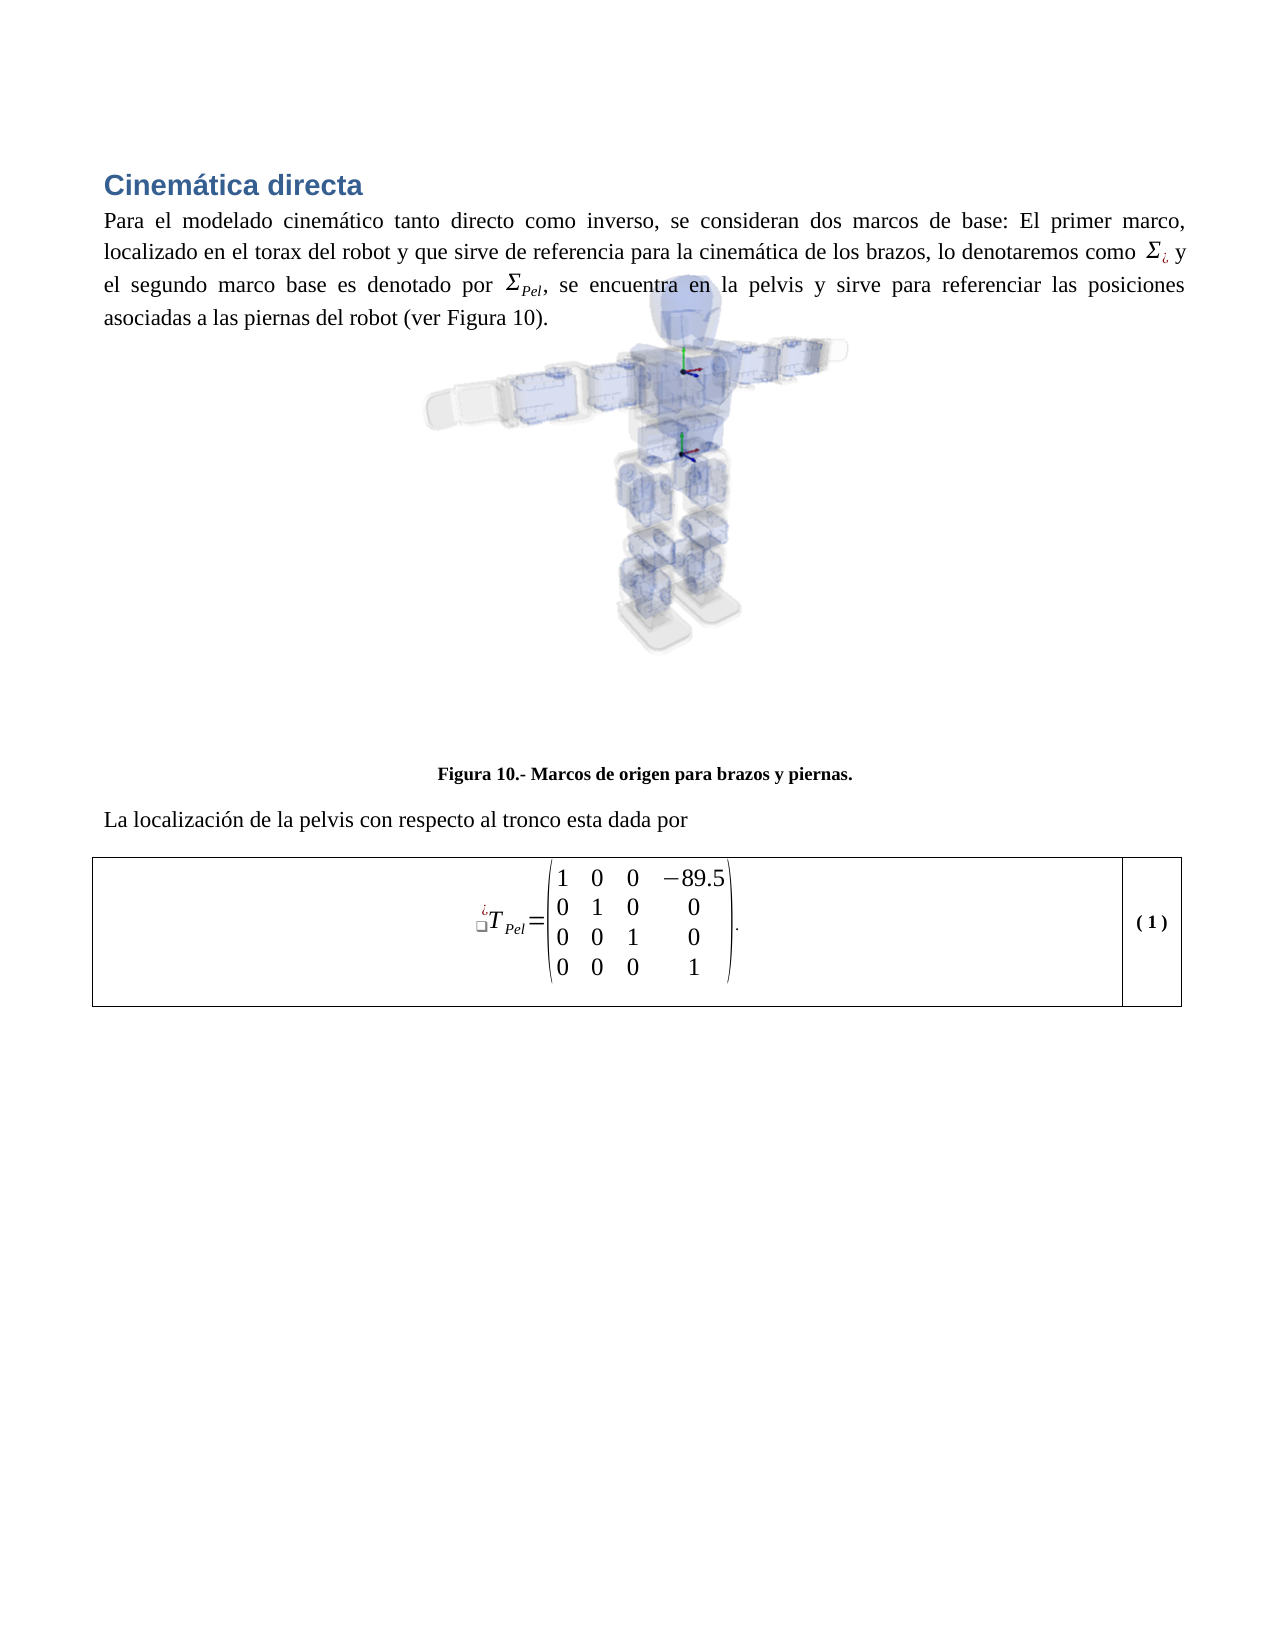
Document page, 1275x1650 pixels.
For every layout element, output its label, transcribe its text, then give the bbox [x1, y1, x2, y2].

text La localización de la pelvis con respecto al tronco esta dada por [103, 806, 1187, 832]
table_header ( 1 ) [1123, 858, 1181, 1006]
text Para el modelado cinemático tanto directo como inverso, se consideran dos marcos de base: El primer marco, localizado en el torax del robot y que sirve de referencia para la cinemática de los brazos, lo denotaremos como y el segundo marco base es denotado por , se encuentra en la pelvis y sirve para referenciar las posiciones asociadas a las piernas del robot (ver Figura 10). [103, 207, 1187, 330]
subtitle Cinemática directa [103, 168, 1187, 202]
table_header . [93, 858, 1122, 1006]
text Figura 10.- Marcos de origen para brazos y piernas. [103, 763, 1187, 785]
picture [411, 330, 861, 661]
